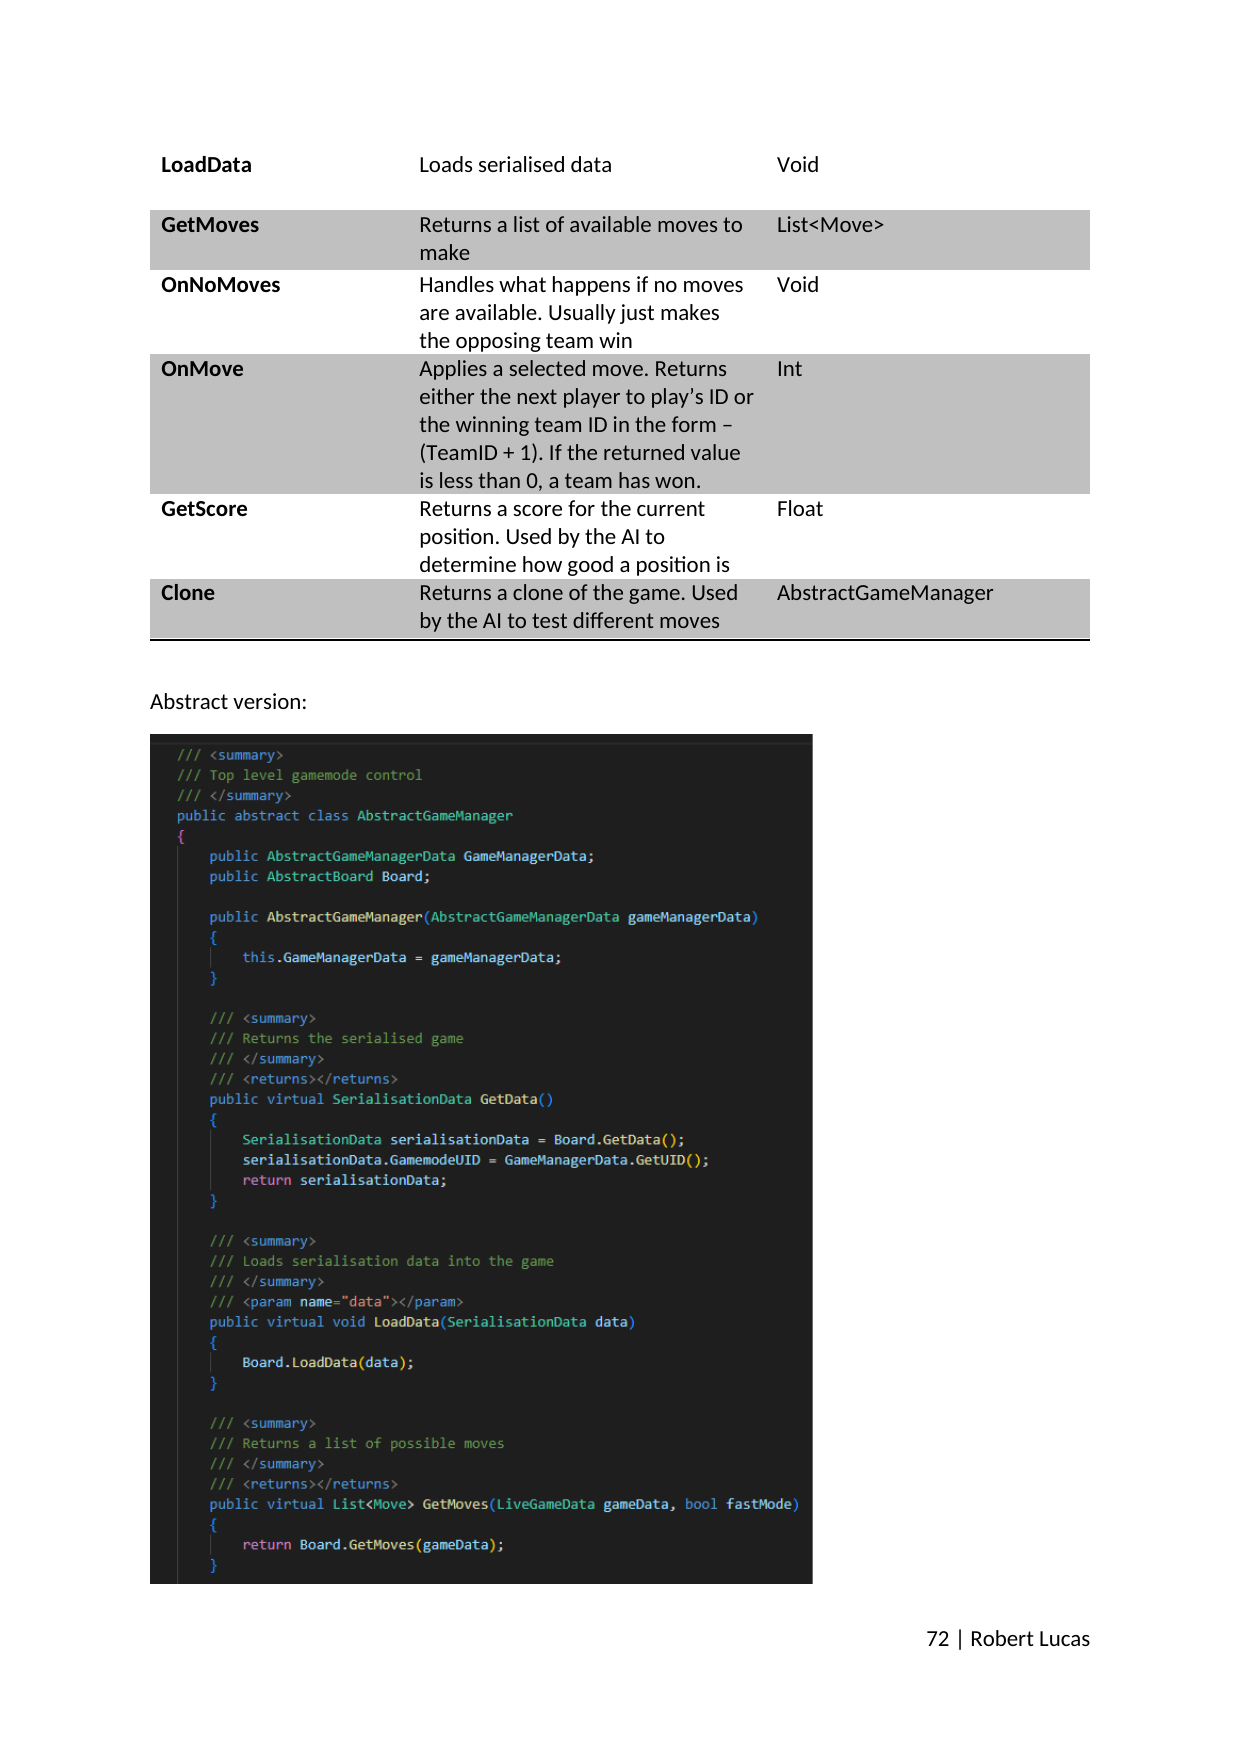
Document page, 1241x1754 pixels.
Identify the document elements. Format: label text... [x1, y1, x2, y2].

table_cell Void [766, 150, 1090, 210]
table_cell Loads serialised data [408, 150, 766, 210]
table_cell Clone [150, 579, 408, 638]
table_cell GetScore [150, 494, 408, 578]
table_cell LoadData [150, 150, 408, 210]
table_cell Void [766, 270, 1090, 354]
table_cell Applies a selected move. Returns either the next player to play’s ID or the winning team ID in the form –(TeamID + 1). If the returned value is less than 0, a team has won. [408, 354, 766, 494]
table_cell OnNoMoves [150, 270, 408, 354]
table_cell AbstractGameManager [766, 579, 1090, 638]
table_cell Returns a list of available moves to make [408, 210, 766, 270]
table_cell Handles what happens if no moves are available. Usually just makes the opposing team win [408, 270, 766, 354]
table_cell OnMove [150, 354, 408, 494]
table_cell Returns a clone of the game. Used by the AI to test different moves [408, 579, 766, 638]
table_cell Returns a score for the current position. Used by the AI to determine how good a position is [408, 494, 766, 578]
table_cell GetMoves [150, 210, 408, 270]
picture [150, 734, 813, 1584]
table_cell Float [766, 494, 1090, 578]
table_cell List<Move> [766, 210, 1090, 270]
text Abstract version: [150, 687, 1090, 716]
table_cell Int [766, 354, 1090, 494]
